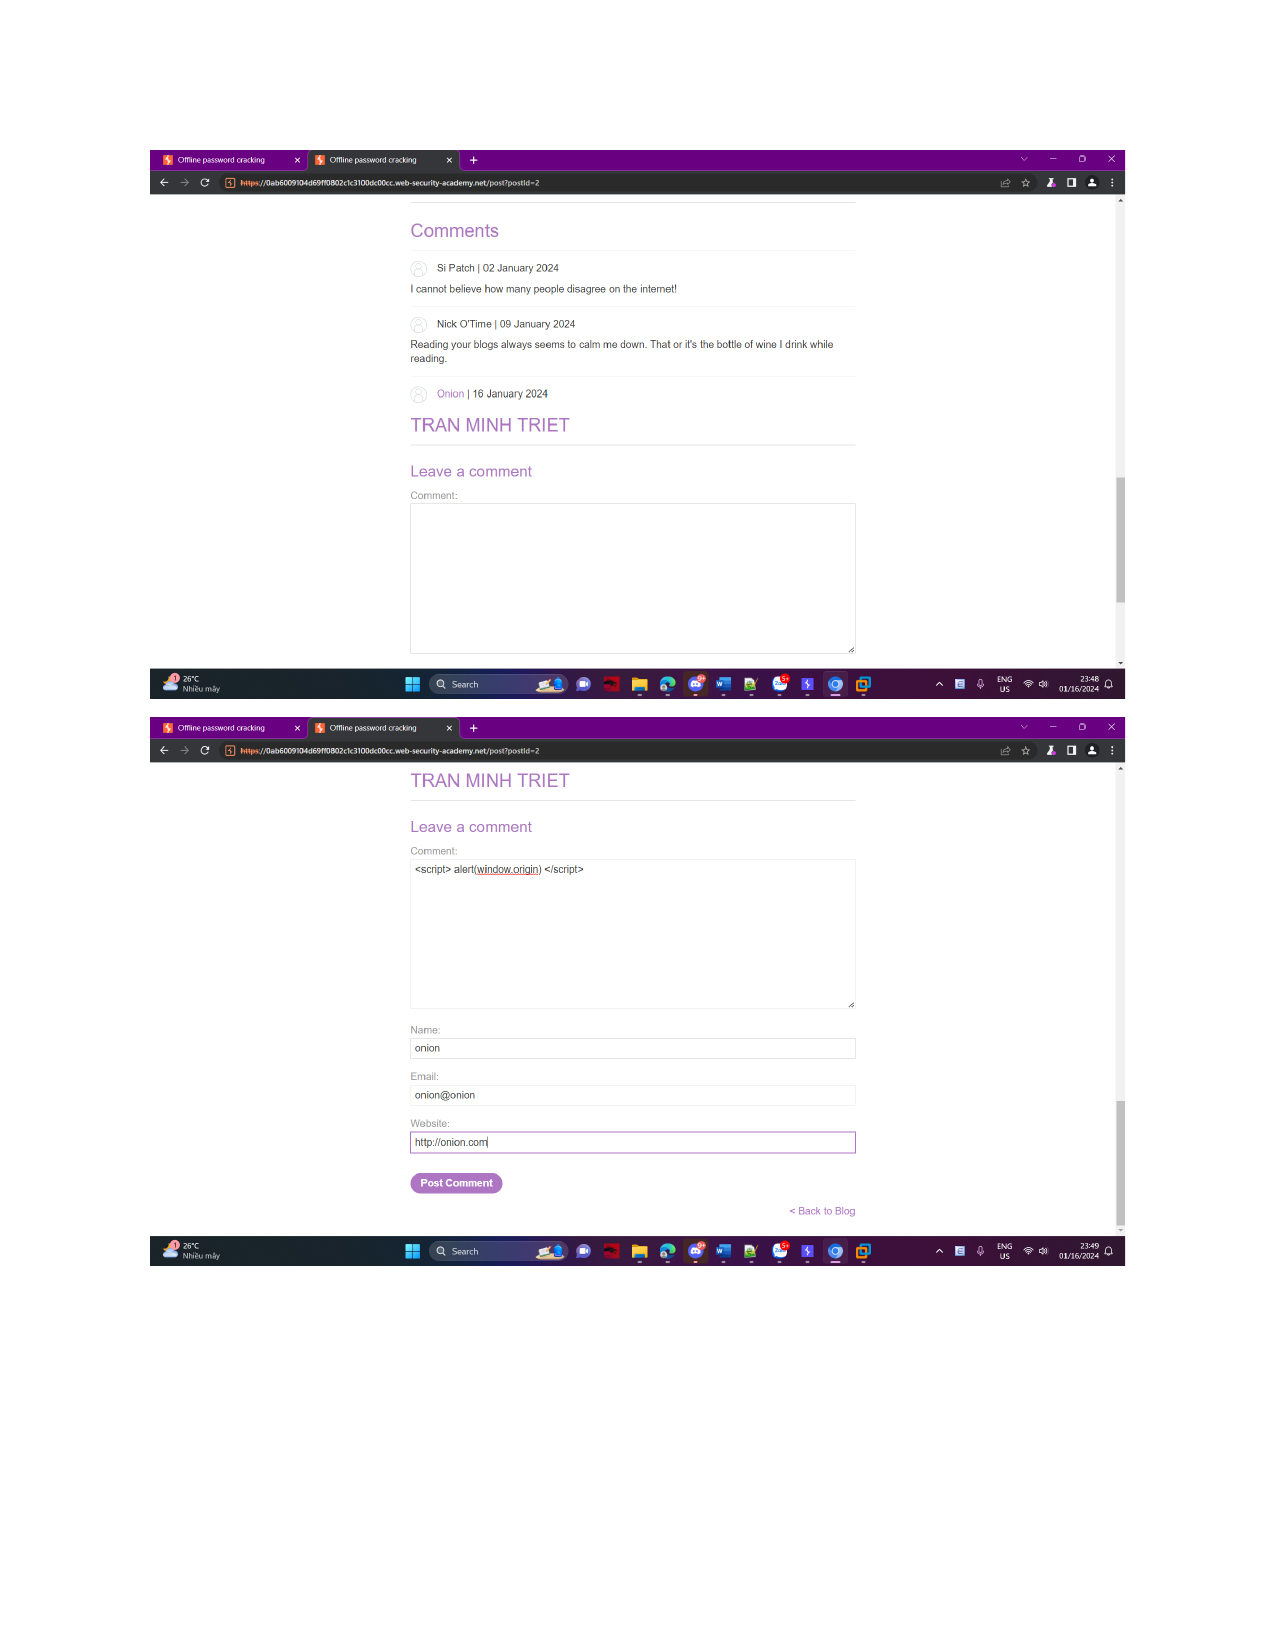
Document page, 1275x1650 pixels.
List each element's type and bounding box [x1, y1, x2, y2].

picture [150, 150, 1125, 699]
picture [150, 717, 1125, 1266]
